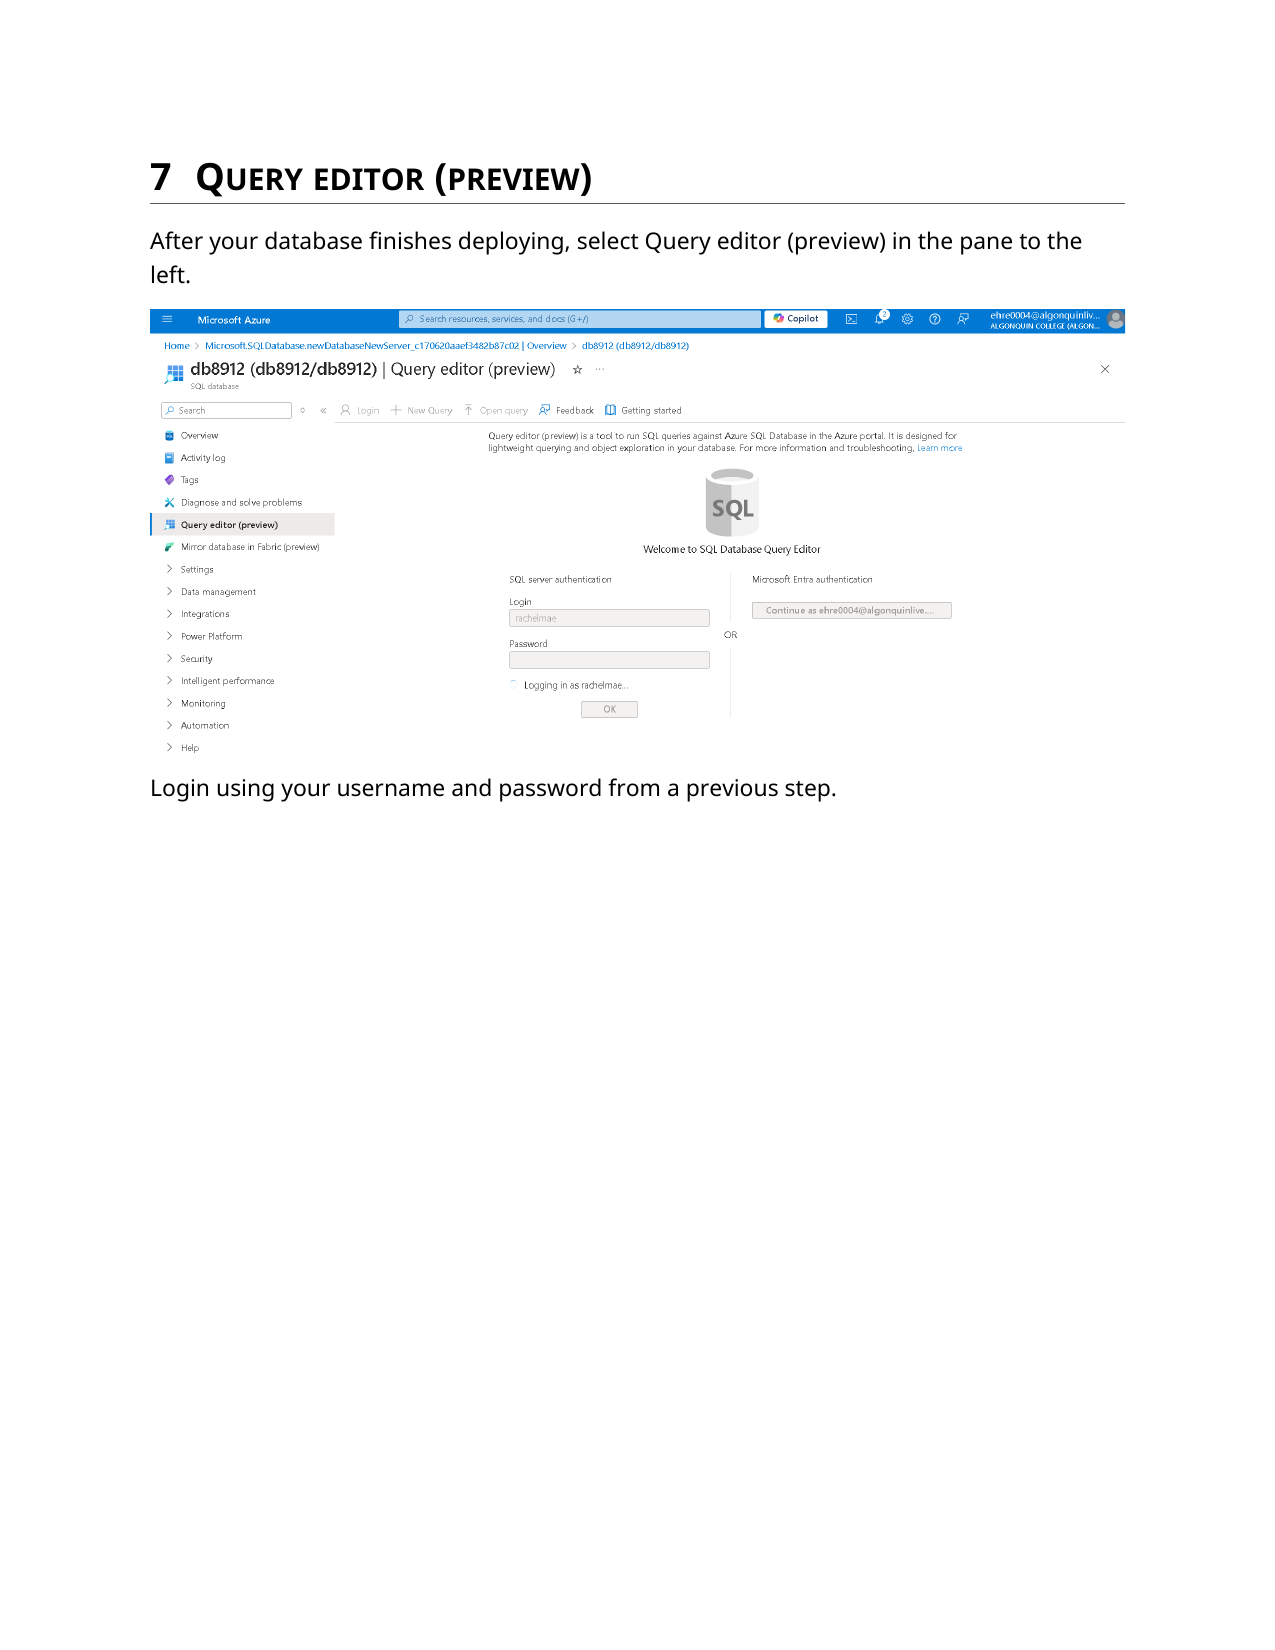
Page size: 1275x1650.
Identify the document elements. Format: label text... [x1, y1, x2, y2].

picture [150, 309, 1125, 753]
text After your database finishes deploying, select Query editor (preview) in the pane to the left. [150, 225, 1125, 290]
subtitle Query editor (preview) [150, 150, 1125, 203]
text Login using your username and password from a previous step. [150, 772, 1125, 803]
